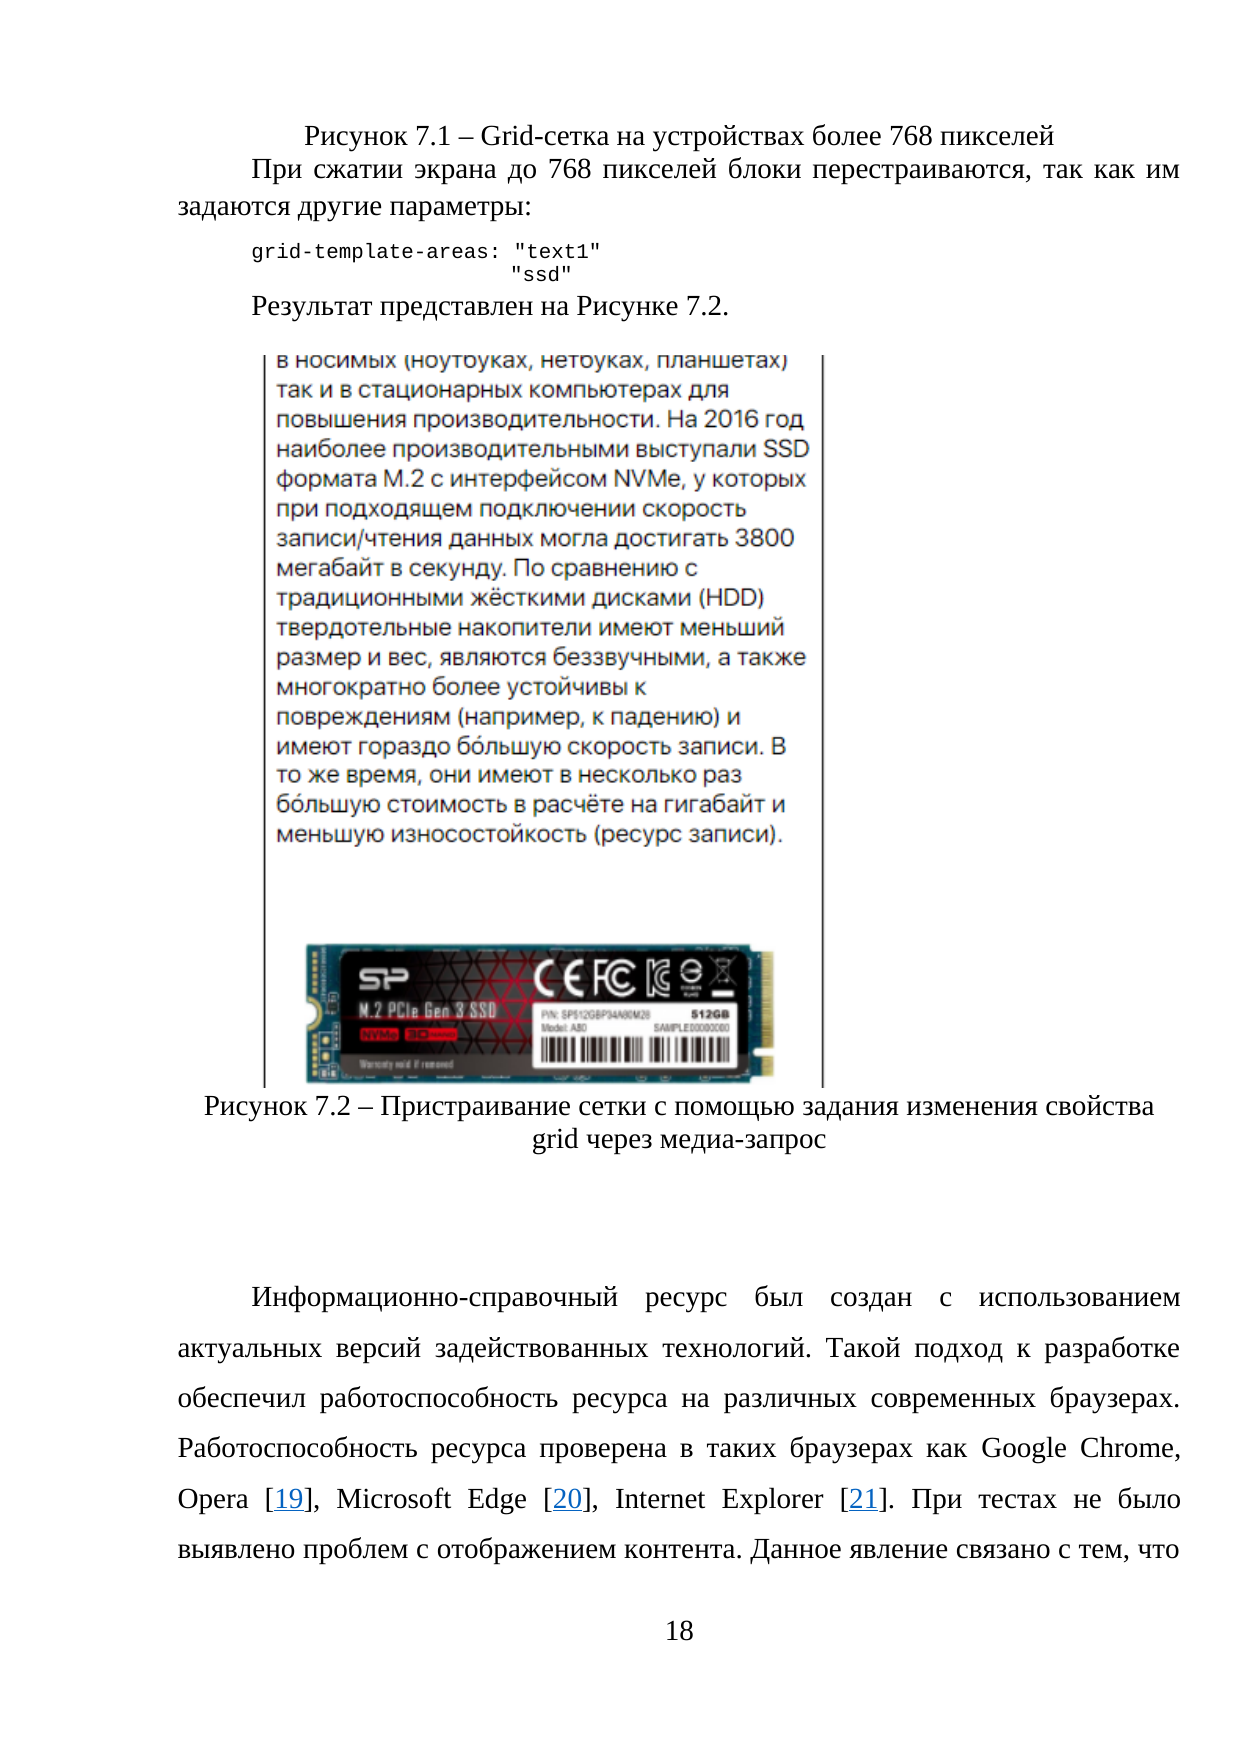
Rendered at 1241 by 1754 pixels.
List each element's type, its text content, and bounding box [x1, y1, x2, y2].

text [177, 1279, 1181, 1564]
text Рисунок 7.1 – Grid-сетка на устройствах более 768 пикселей [177, 118, 1181, 152]
picture [251, 355, 830, 1088]
text grid-template-areas: "text1" [177, 241, 1181, 264]
text Результат представлен на Рисунке 7.2. [177, 288, 1181, 321]
text "ssd" [177, 264, 1181, 288]
text Рисунок 7.2 – Пристраивание сетки с помощью задания изменения свойства grid через медиа-запрос [177, 1088, 1181, 1155]
text При сжатии экрана до 768 пикселей блоки перестраиваются, так как им задаются другие параметры: [177, 152, 1181, 221]
